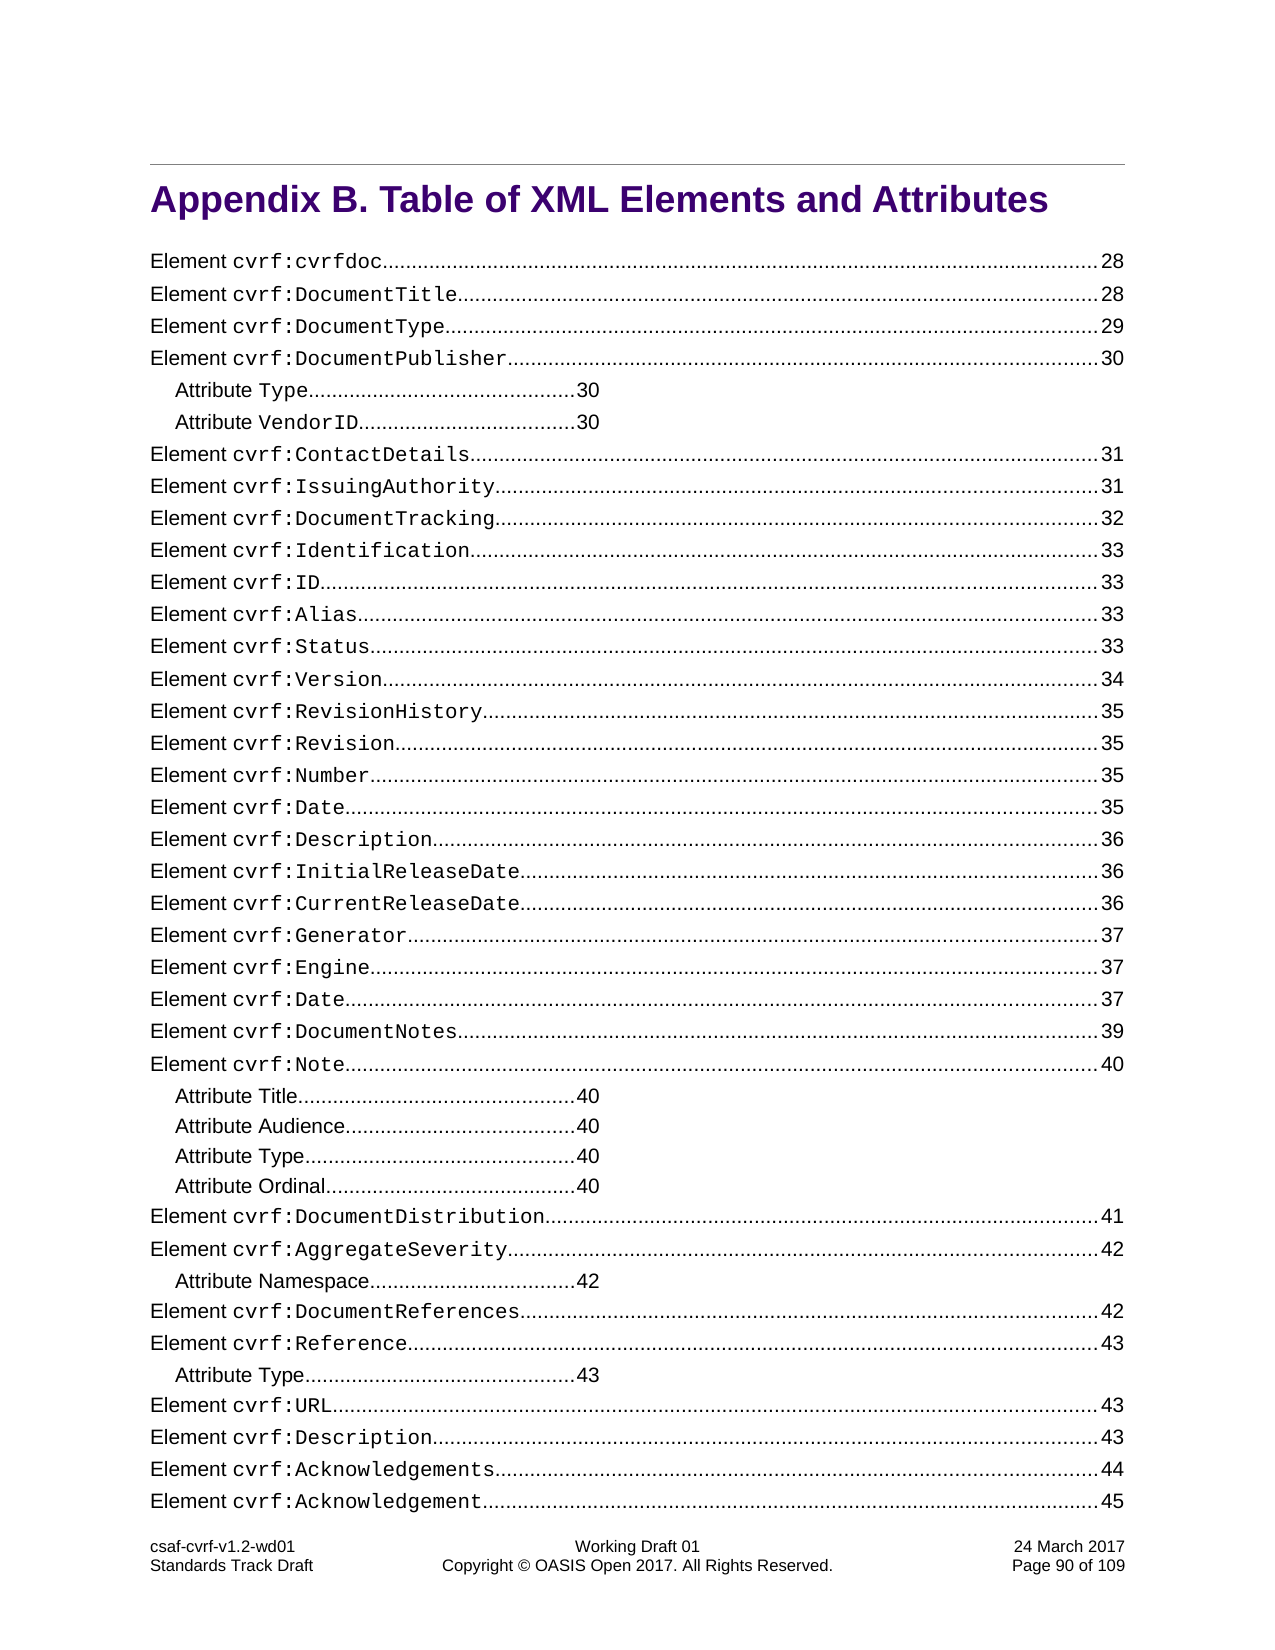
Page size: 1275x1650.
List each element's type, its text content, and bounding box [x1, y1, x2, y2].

text Attribute Audience 40 [175, 1114, 1125, 1138]
text Element cvrf:Version 34 [150, 666, 1125, 692]
text Element cvrf:Date 37 [150, 987, 1125, 1013]
text Element cvrf:Engine 37 [150, 955, 1125, 981]
text Element cvrf:Alias 33 [150, 602, 1125, 628]
text Element cvrf:Status 33 [150, 634, 1125, 660]
text Element cvrf:Date 35 [150, 795, 1125, 821]
text Element cvrf:Note 40 [150, 1051, 1125, 1077]
text Element cvrf:DocumentPublisher 30 [150, 346, 1125, 371]
text Attribute VendorID 30 [175, 410, 1125, 436]
text Attribute Type 30 [175, 378, 1125, 403]
text Element cvrf:URL 43 [150, 1393, 1125, 1419]
text Element cvrf:DocumentTitle 28 [150, 281, 1125, 307]
text Element cvrf:ID 33 [150, 570, 1125, 596]
text Element cvrf:cvrfdoc 28 [150, 249, 1125, 275]
text Element cvrf:IssuingAuthority 31 [150, 474, 1125, 500]
text Attribute Namespace 42 [175, 1268, 1125, 1292]
text Element cvrf:RevisionHistory 35 [150, 698, 1125, 724]
text Element cvrf:DocumentType 29 [150, 313, 1125, 339]
text Element cvrf:DocumentTracking 32 [150, 506, 1125, 532]
text Attribute Type 43 [175, 1363, 1125, 1387]
text Element cvrf:ContactDetails 31 [150, 442, 1125, 468]
text Element cvrf:Reference 43 [150, 1331, 1125, 1357]
text Element cvrf:Identification 33 [150, 538, 1125, 564]
text Attribute Ordinal 40 [175, 1174, 1125, 1198]
text Attribute Title 40 [175, 1083, 1125, 1107]
text Element cvrf:Revision 35 [150, 731, 1125, 756]
text Element cvrf:Acknowledgements 44 [150, 1457, 1125, 1483]
text Element cvrf:InitialReleaseDate 36 [150, 859, 1125, 885]
text Element cvrf:Description 36 [150, 827, 1125, 853]
text Element cvrf:Generator 37 [150, 923, 1125, 949]
text Element cvrf:Number 35 [150, 763, 1125, 788]
text Element cvrf:DocumentNotes 39 [150, 1019, 1125, 1045]
text Element cvrf:DocumentDistribution 41 [150, 1204, 1125, 1230]
text Element cvrf:Description 43 [150, 1425, 1125, 1451]
text Element cvrf:AggregateSeverity 42 [150, 1236, 1125, 1262]
subtitle Table of XML Elements and Attributes [150, 165, 1125, 220]
text Element cvrf:Acknowledgement 45 [150, 1489, 1125, 1515]
text Element cvrf:CurrentReleaseDate 36 [150, 891, 1125, 917]
text Element cvrf:DocumentReferences 42 [150, 1299, 1125, 1324]
text Attribute Type 40 [175, 1144, 1125, 1168]
